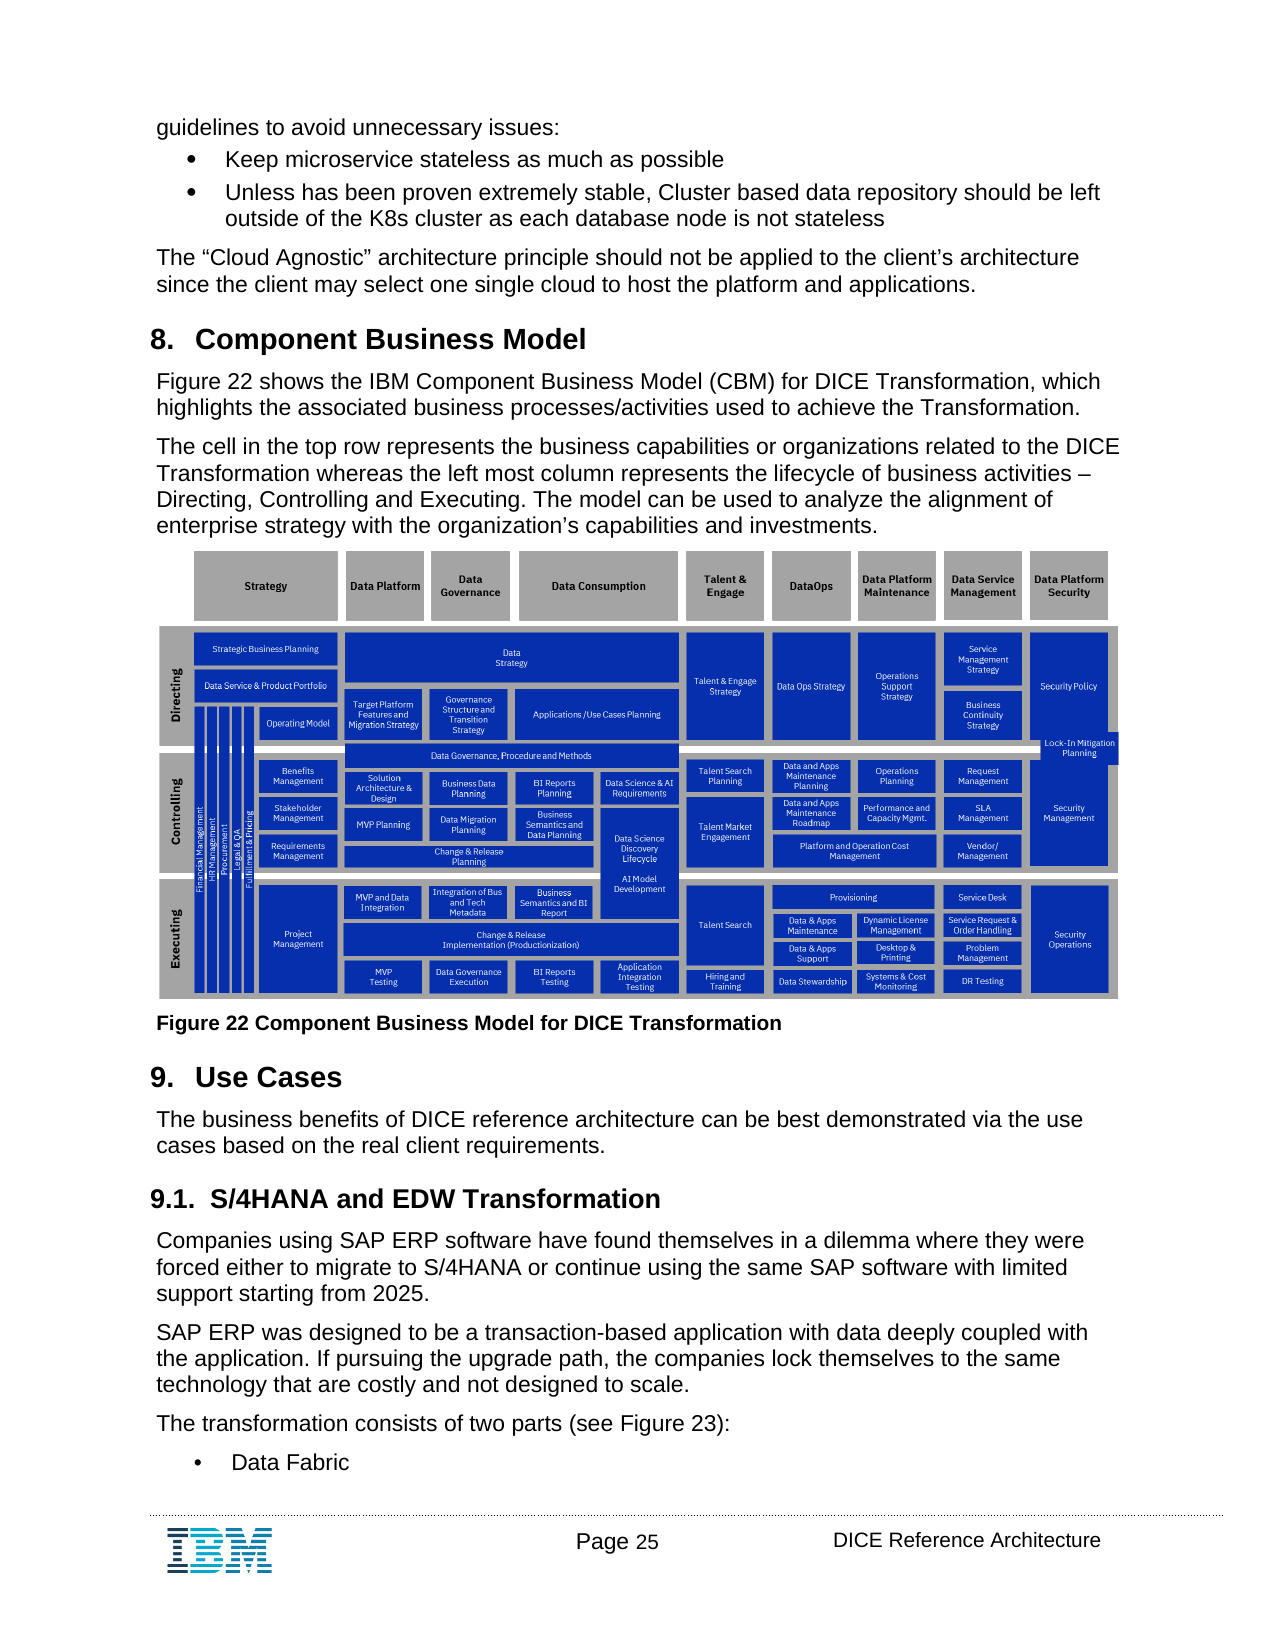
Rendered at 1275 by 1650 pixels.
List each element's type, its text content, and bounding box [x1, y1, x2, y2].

list Unless has been proven extremely stable, Cluster based data repository should be left outside of the K8s cluster as each database node is not stateless [187, 179, 1125, 232]
picture [167, 1528, 272, 1573]
text The business benefits of DICE reference architecture can be best demonstrated via the use cases based on the real client requirements. [156, 1106, 1125, 1158]
list Data Fabric [193, 1449, 1125, 1475]
text Companies using SAP ERP software have found themselves in a dilemma where they were forced either to migrate to S/4HANA or continue using the same SAP software with limited support starting from 2025. [156, 1227, 1125, 1306]
text The transformation consists of two parts (see Figure 23): [156, 1410, 1125, 1437]
subtitle Use Cases [150, 1059, 1125, 1093]
text SAP ERP was designed to be a transaction-based application with data deeply coupled with the application. If pursuing the upgrade path, the companies lock themselves to the same technology that are costly and not designed to scale. [156, 1319, 1125, 1398]
text Figure 22 shows the IBM Component Business Model (CBM) for DICE Transformation, which highlights the associated business processes/activities used to achieve the Transformation. [156, 368, 1125, 421]
text The cell in the top row represents the business capabilities or organizations related to the DICE Transformation whereas the left most column represents the lifecycle of business activities – Directing, Controlling and Executing. The model can be used to analyze the alignment of enterprise strategy with the organization’s capabilities and investments. [156, 433, 1125, 539]
subtitle S/4HANA and EDW Transformation [150, 1183, 1125, 1214]
list Keep microservice stateless as much as possible [187, 146, 1125, 173]
text Figure 22 Component Business Model for DICE Transformation [156, 1011, 1125, 1034]
subtitle Component Business Model [150, 322, 1125, 356]
picture [159, 551, 1120, 999]
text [156, 114, 1125, 140]
text The “Cloud Agnostic” architecture principle should not be applied to the client’s architecture since the client may select one single cloud to host the platform and applications. [156, 244, 1125, 297]
